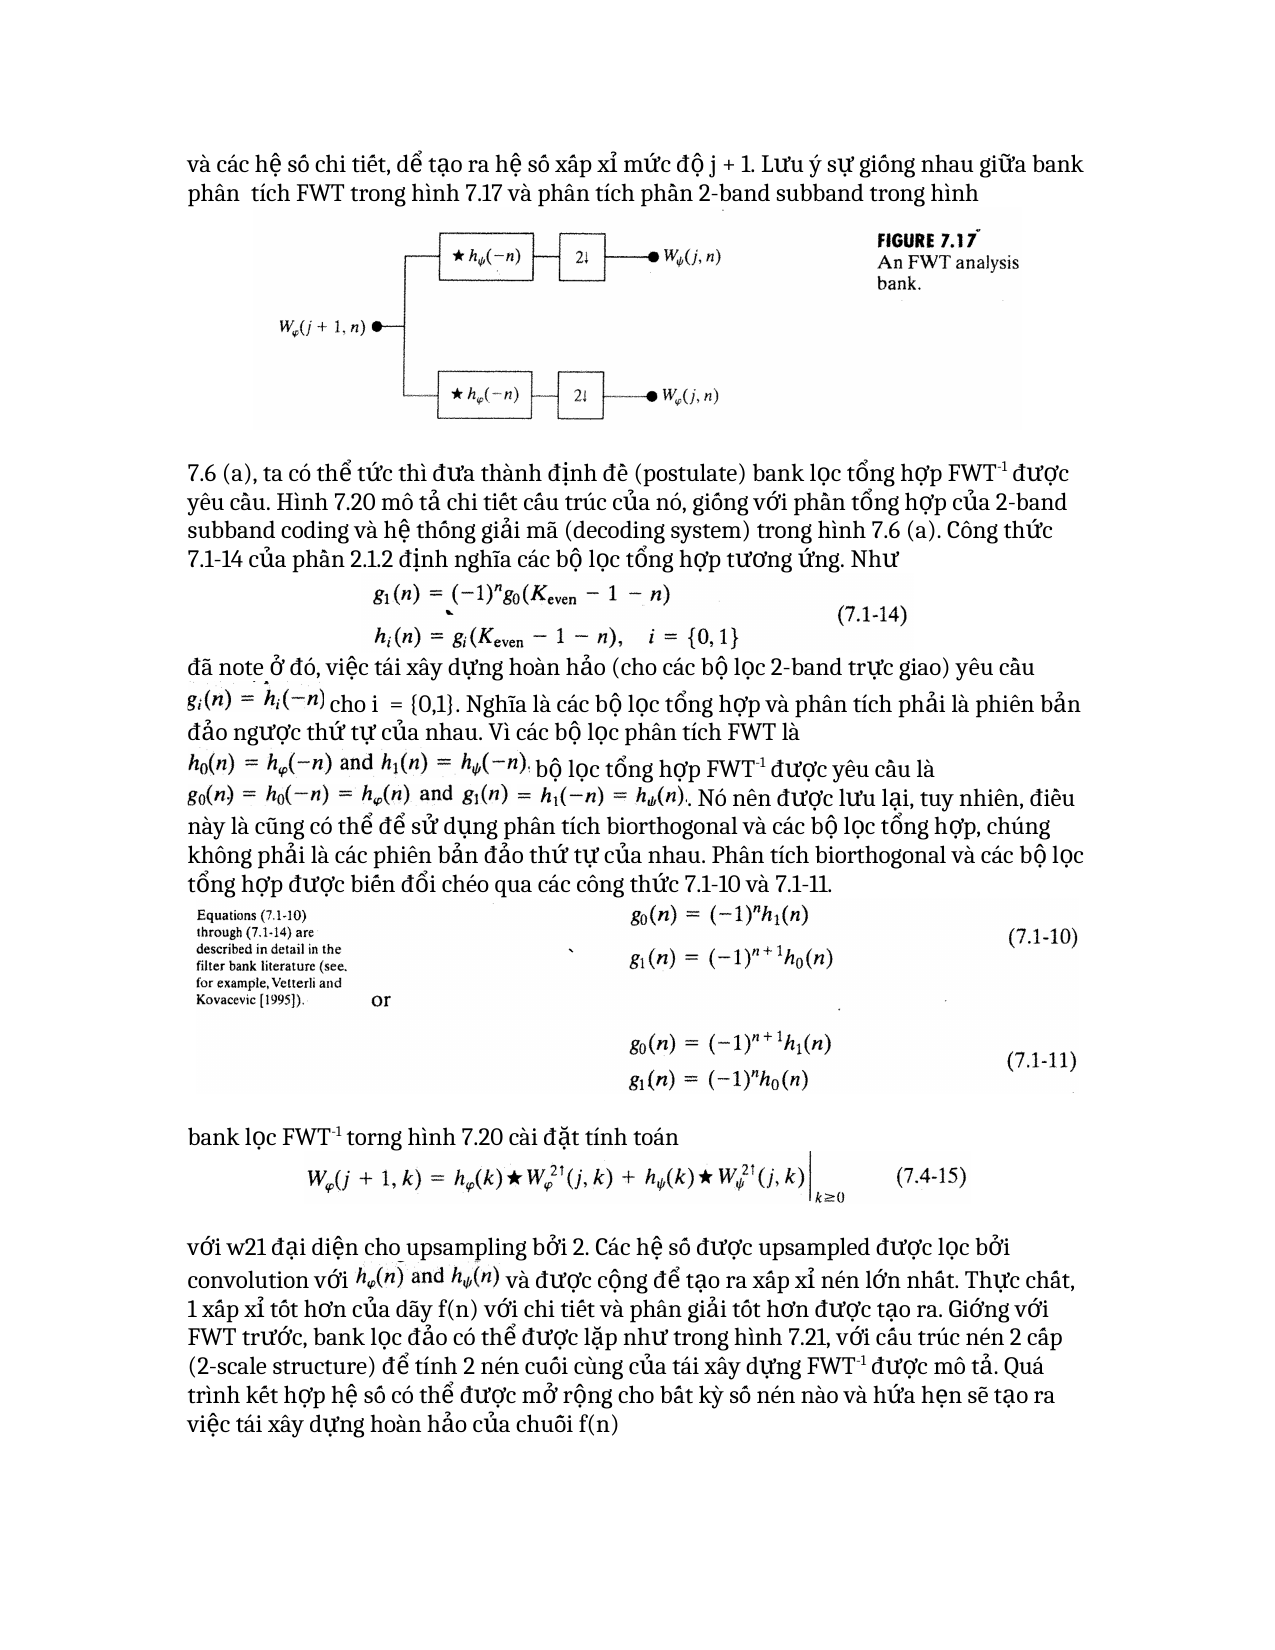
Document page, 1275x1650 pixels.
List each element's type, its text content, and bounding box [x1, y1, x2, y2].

picture [253, 207, 1022, 430]
picture [354, 1261, 501, 1289]
picture [187, 747, 530, 778]
picture [361, 573, 914, 653]
text 7.6 (a), ta có thể tức thì đưa thành định đề (postulate) bank lọc tổng hợp FWT-1 được yêu cầu. Hình 7.20 mô tả chi tiết cấu trúc của nó, giống với phần tổng hợp của 2-band subband coding và hệ thống giải mã (decoding system) trong hình 7.6 (a). Công thức 7.1-14 của phần 2.1.2 định nghĩa các bộ lọc tổng hợp tương ứng. Như [187, 459, 1087, 574]
text bank lọc FWT-1 torng hình 7.20 cài đặt tính toán [187, 1123, 1087, 1152]
text đã note ở đó, việc tái xây dựng hoàn hảo (cho các bộ lọc 2-band trực giao) yêu cầu cho i = {0,1}. Nghĩa là các bộ lọc tổng hợp và phân tích phải là phiên bản đảo ngược thứ tự của nhau. Vì các bộ lọc phân tích FWT là bộ lọc tổng hợp FWT-1 được yêu cầu là . Nó nên được lưu lại, tuy nhiên, điều này là cũng có thể để sử dụng phân tích biorthogonal và các bộ lọc tổng hợp, chúng không phải là các phiên bản đảo thứ tự của nhau. Phân tích biorthogonal và các bộ lọc tổng hợp được biến đổi chéo qua các công thức 7.1-10 và 7.1-11. [187, 653, 1087, 898]
text và các hệ số chi tiết, dể tạo ra hệ số xấp xỉ mức độ j + 1. Lưu ý sự giống nhau giữa bank phân tích FWT trong hình 7.17 và phân tích phần 2-band subband trong hình [187, 150, 1087, 207]
picture [303, 1151, 972, 1204]
picture [196, 898, 1079, 1094]
text với w21 đại diện cho upsampling bởi 2. Các hệ số được upsampled được lọc bởi convolution với và được cộng để tạo ra xấp xỉ nén lớn nhất. Thực chất, 1 xấp xỉ tốt hơn của dãy f(n) với chi tiết và phân giải tốt hơn được tạo ra. Giớng với FWT trước, bank lọc đảo có thể được lặp như trong hình 7.21, với cấu trúc nén 2 cấp (2-scale structure) để tính 2 nén cuối cùng của tái xây dựng FWT-1 được mô tả. Quá trình kết hợp hệ số có thể được mở rộng cho bất kỳ số nén nào và hứa hẹn sẽ tạo ra việc tái xây dựng hoàn hảo của chuỗi f(n) [187, 1233, 1087, 1438]
picture [516, 784, 687, 806]
picture [187, 681, 324, 712]
picture [187, 784, 512, 806]
